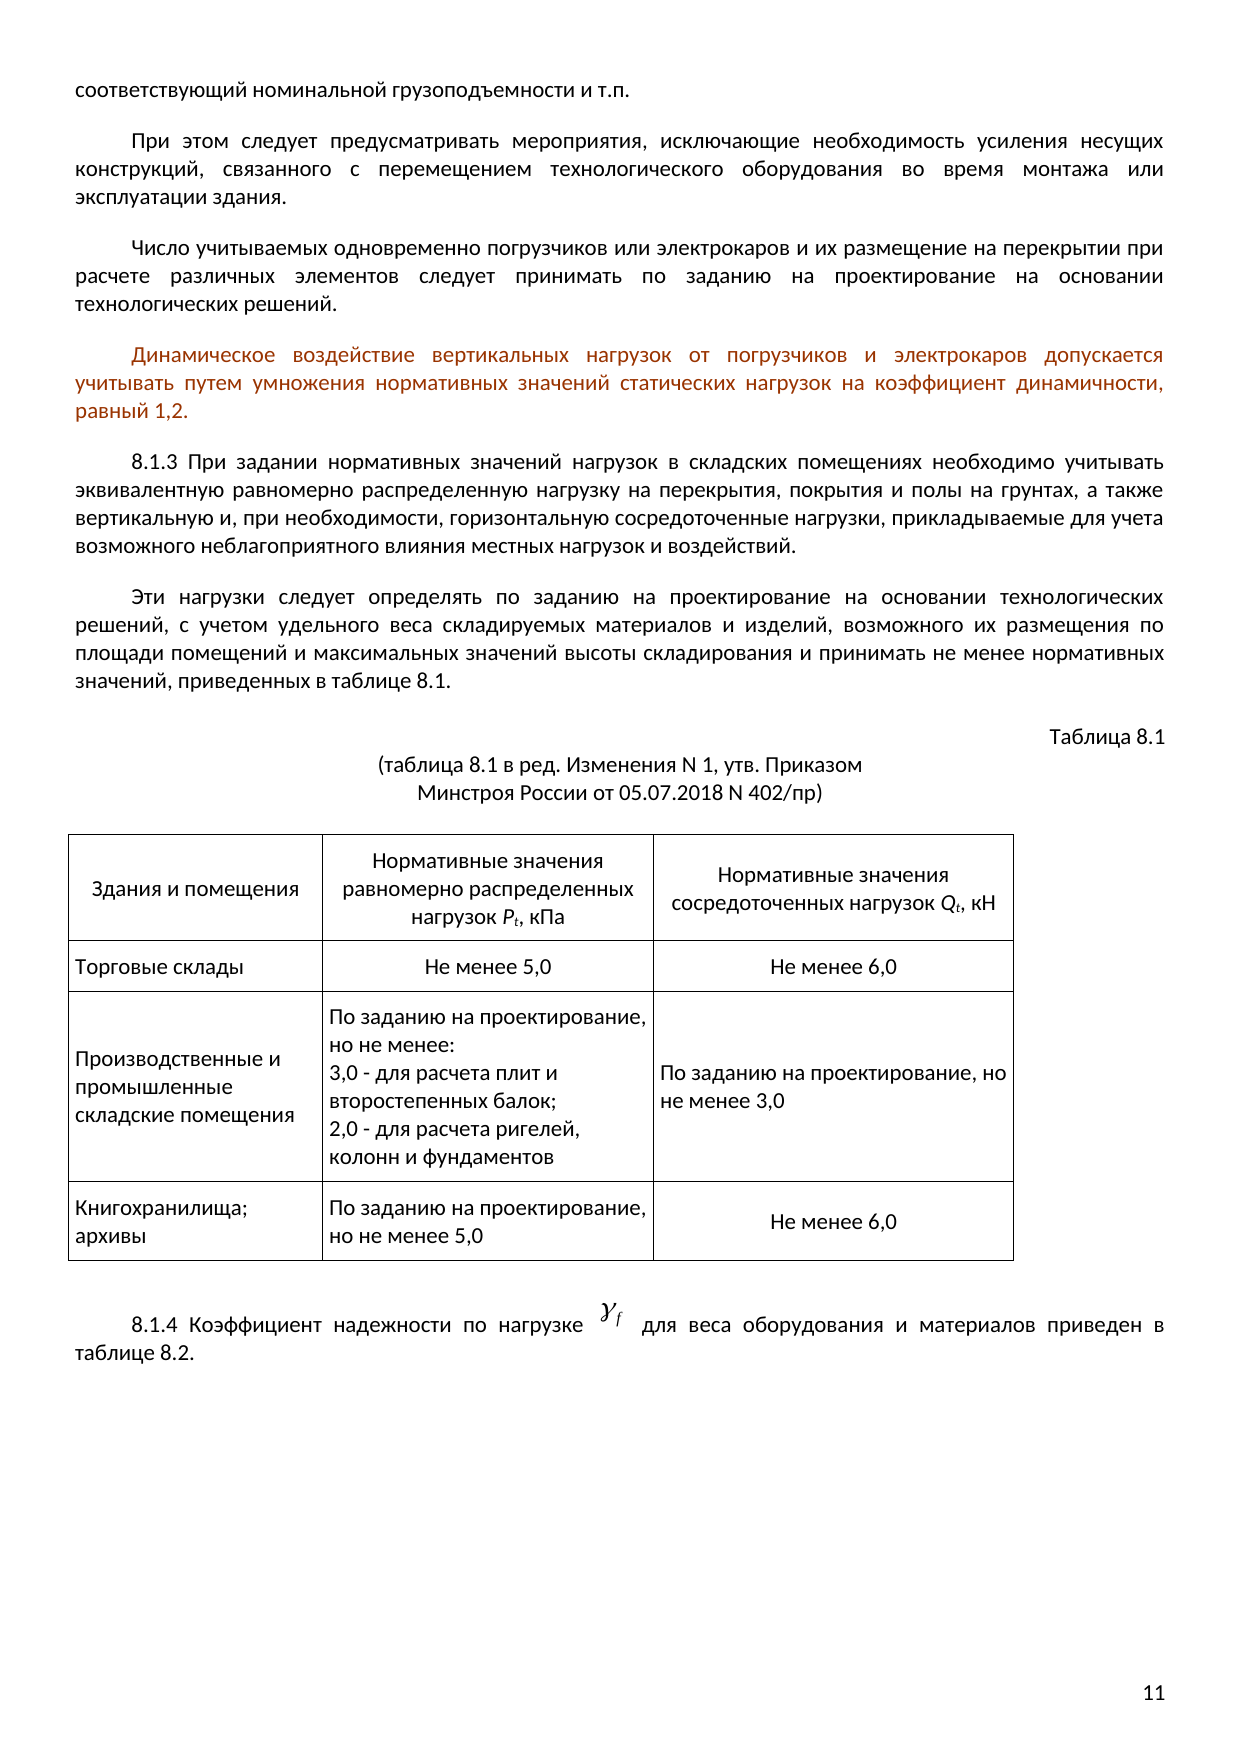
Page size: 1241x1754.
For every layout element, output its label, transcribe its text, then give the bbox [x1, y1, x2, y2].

table_header Здания и помещения [69, 835, 322, 940]
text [75, 75, 1165, 103]
text При этом следует предусматривать мероприятия, исключающие необходимость усиления несущих конструкций, связанного с перемещением технологического оборудования во время монтажа или эксплуатации здания. [75, 126, 1165, 210]
table_cell Книгохранилища; архивы [69, 1182, 322, 1259]
table_cell Не менее 6,0 [654, 941, 1013, 991]
text Динамическое воздействие вертикальных нагрузок от погрузчиков и электрокаров допускается учитывать путем умножения нормативных значений статических нагрузок на коэффициент динамичности, равный 1,2. [75, 340, 1165, 424]
table_cell Производственные и промышленные складские помещения [69, 992, 322, 1181]
table_cell Торговые склады [69, 941, 322, 991]
text Минстроя России от 05.07.2018 N 402/пр) [75, 778, 1165, 806]
text Эти нагрузки следует определять по заданию на проектирование на основании технологических решений, с учетом удельного веса складируемых материалов и изделий, возможного их размещения по площади помещений и максимальных значений высоты складирования и принимать не менее нормативных значений, приведенных в таблице 8.1. [75, 582, 1165, 694]
table_cell По заданию на проектирование, но не менее 3,0 [654, 992, 1013, 1181]
text 8.1.3 При задании нормативных значений нагрузок в складских помещениях необходимо учитывать эквивалентную равномерно распределенную нагрузку на перекрытия, покрытия и полы на грунтах, а также вертикальную и, при необходимости, горизонтальную сосредоточенные нагрузки, прикладываемые для учета возможного неблагоприятного влияния местных нагрузок и воздействий. [75, 447, 1165, 559]
table_cell По заданию на проектирование, но не менее 5,0 [323, 1182, 653, 1259]
table_cell Не менее 6,0 [654, 1182, 1013, 1259]
table_cell По заданию на проектирование, но не менее: 3,0 - для расчета плит и второстепенных балок; 2,0 - для расчета ригелей, колонн и фундаментов [323, 992, 653, 1181]
text 8.1.4 Коэффициент надежности по нагрузке для веса оборудования и материалов приведен в таблице 8.2. [75, 1288, 1165, 1366]
table_header Нормативные значения сосредоточенных нагрузок Qt, кН [654, 835, 1013, 940]
table_cell Не менее 5,0 [323, 941, 653, 991]
text Таблица 8.1 [75, 722, 1165, 750]
text (таблица 8.1 в ред. Изменения N 1, утв. Приказом [75, 750, 1165, 778]
table_header Нормативные значения равномерно распределенных нагрузок Pt, кПа [323, 835, 653, 940]
text Число учитываемых одновременно погрузчиков или электрокаров и их размещение на перекрытии при расчете различных элементов следует принимать по заданию на проектирование на основании технологических решений. [75, 233, 1165, 317]
